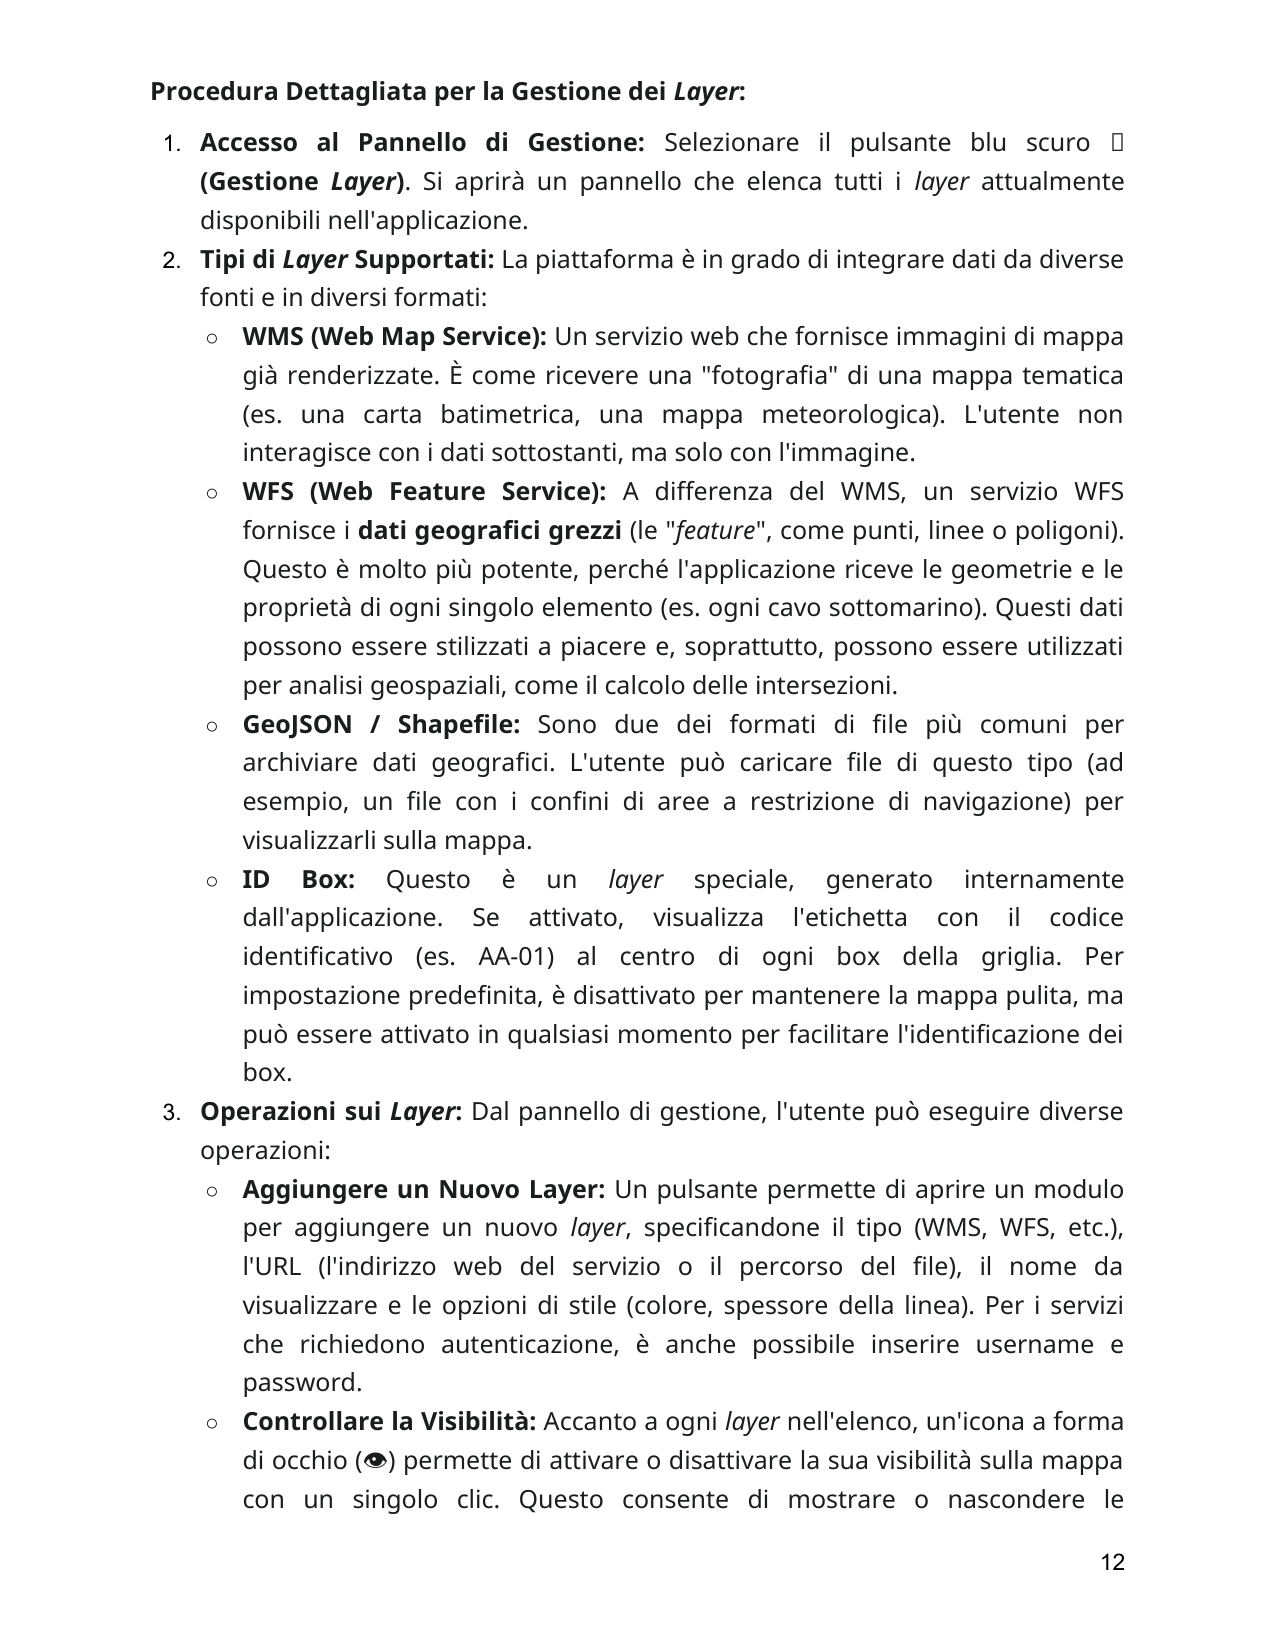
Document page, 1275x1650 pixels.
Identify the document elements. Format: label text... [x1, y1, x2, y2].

list Operazioni sui Layer: Dal pannello di gestione, l'utente può eseguire diverse operazioni: [162, 1094, 1125, 1167]
list WFS (Web Feature Service): A differenza del WMS, un servizio WFS fornisce i dati geografici grezzi (le "feature", come punti, linee o poligoni). Questo è molto più potente, perché l'applicazione riceve le geometrie e le proprietà di ogni singolo elemento (es. ogni cavo sottomarino). Questi dati possono essere stilizzati a piacere e, soprattutto, possono essere utilizzati per analisi geospaziali, come il calcolo delle intersezioni. [205, 474, 1125, 702]
list WMS (Web Map Service): Un servizio web che fornisce immagini di mappa già renderizzate. È come ricevere una "fotografia" di una mappa tematica (es. una carta batimetrica, una mappa meteorologica). L'utente non interagisce con i dati sottostanti, ma solo con l'immagine. [205, 319, 1125, 469]
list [205, 1404, 1125, 1515]
text Procedura Dettagliata per la Gestione dei Layer: [150, 74, 1125, 108]
list Accesso al Pannello di Gestione: Selezionare il pulsante blu scuro 📜 (Gestione Layer). Si aprirà un pannello che elenca tutti i layer attualmente disponibili nell'applicazione. [162, 125, 1125, 237]
list Tipi di Layer Supportati: La piattaforma è in grado di integrare dati da diverse fonti e in diversi formati: [162, 241, 1125, 314]
list Aggiungere un Nuovo Layer: Un pulsante permette di aprire un modulo per aggiungere un nuovo layer, specificandone il tipo (WMS, WFS, etc.), l'URL (l'indirizzo web del servizio o il percorso del file), il nome da visualizzare e le opzioni di stile (colore, spessore della linea). Per i servizi che richiedono autenticazione, è anche possibile inserire username e password. [205, 1171, 1125, 1399]
list ID Box: Questo è un layer speciale, generato internamente dall'applicazione. Se attivato, visualizza l'etichetta con il codice identificativo (es. AA-01) al centro di ogni box della griglia. Per impostazione predefinita, è disattivato per mantenere la mappa pulita, ma può essere attivato in qualsiasi momento per facilitare l'identificazione dei box. [205, 861, 1125, 1089]
list GeoJSON / Shapefile: Sono due dei formati di file più comuni per archiviare dati geografici. L'utente può caricare file di questo tipo (ad esempio, un file con i confini di aree a restrizione di navigazione) per visualizzarli sulla mappa. [205, 706, 1125, 857]
